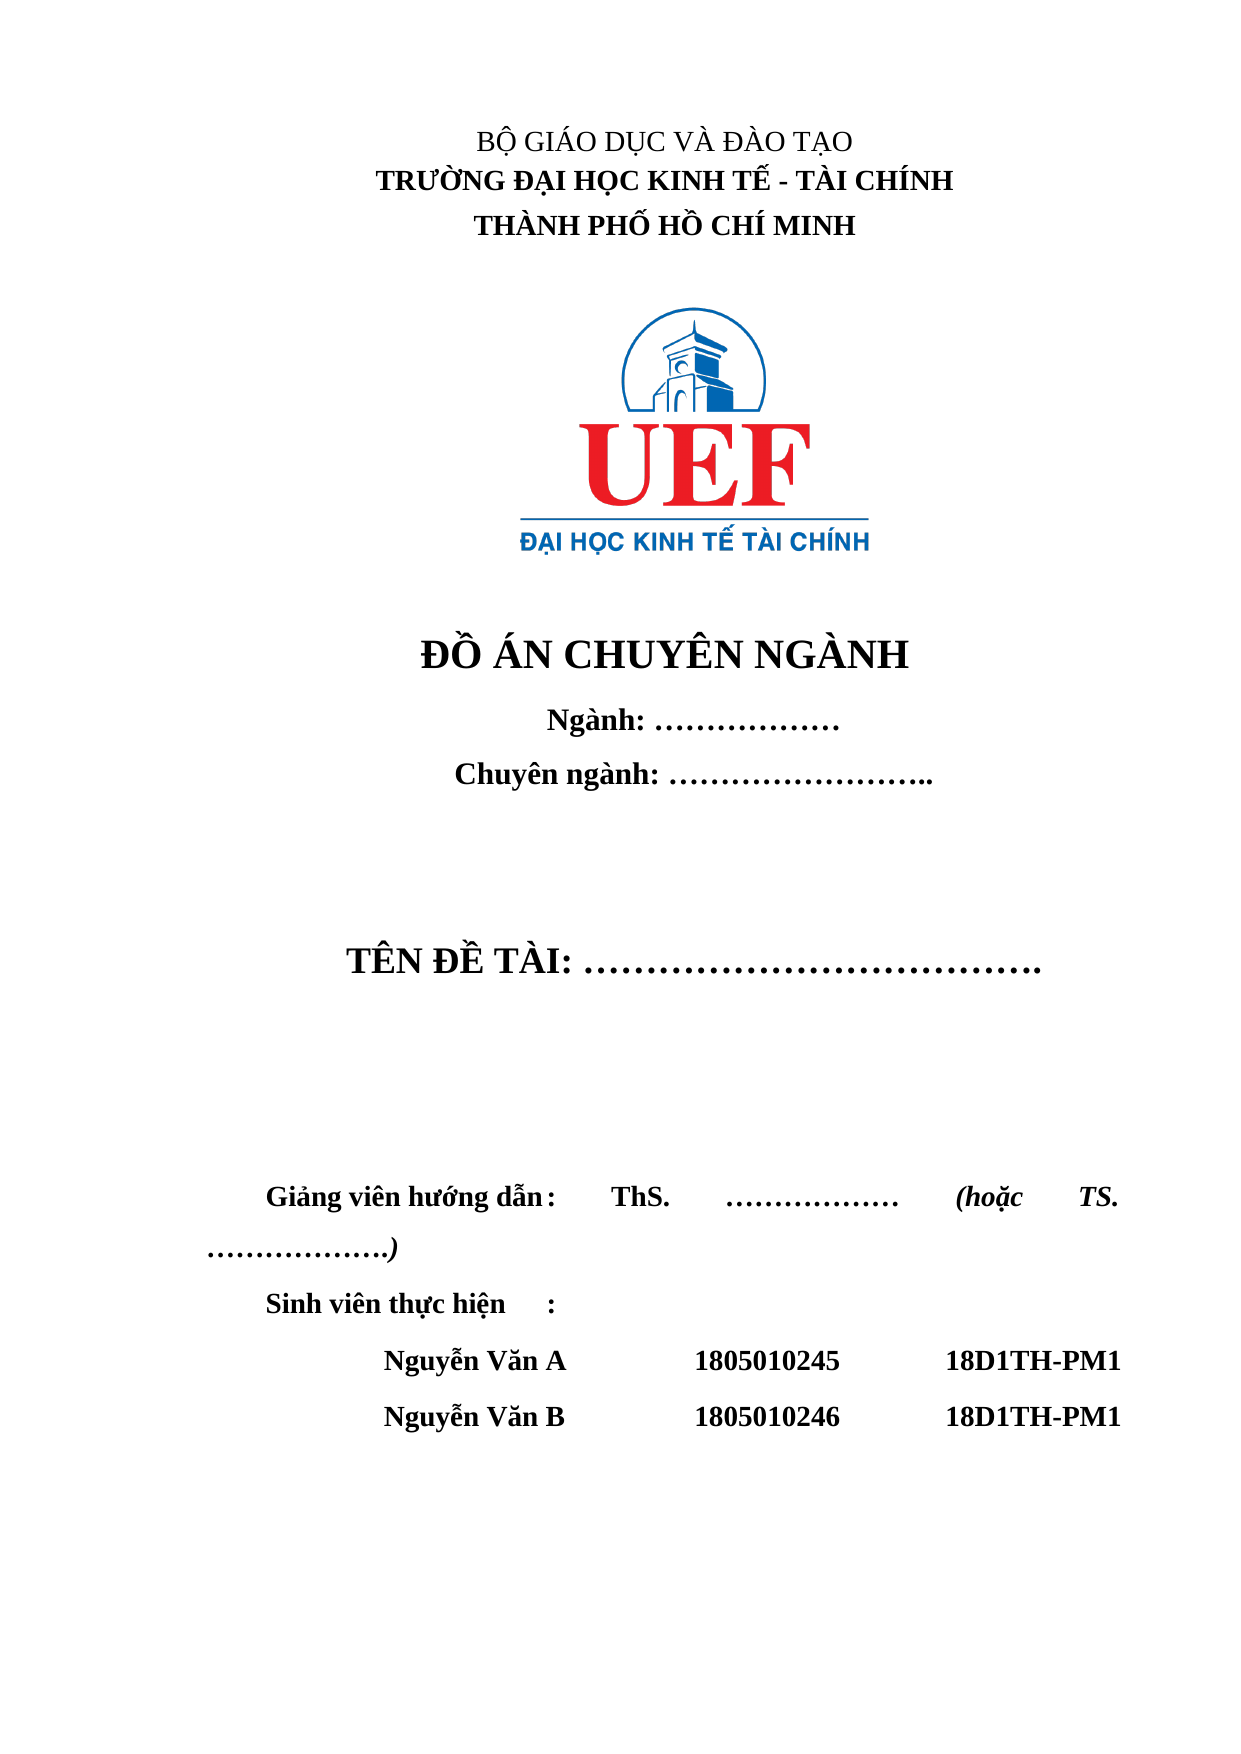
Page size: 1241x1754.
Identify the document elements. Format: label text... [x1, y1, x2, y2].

text Ngành: ……………… [207, 701, 1122, 737]
text Sinh viên thực hiện : [207, 1286, 1122, 1320]
picture [514, 303, 874, 557]
text ĐỒ ÁN CHUYÊN NGÀNH [207, 629, 1122, 677]
text THÀNH PHỐ HỒ CHÍ MINH [207, 208, 1122, 241]
text TÊN ĐỀ TÀI: ………………………………. [207, 939, 1122, 982]
text Nguyễn Văn B 1805010246 18D1TH-PM1 [325, 1399, 1122, 1433]
text Giảng viên hướng dẫn : ThS. ……………… (hoặc TS. ……………….) [207, 1179, 1122, 1263]
text Nguyễn Văn A 1805010245 18D1TH-PM1 [325, 1343, 1122, 1377]
text BỘ GIÁO DỤC VÀ ĐÀO TẠO [207, 124, 1122, 158]
text TRƯỜNG ĐẠI HỌC KINH TẾ - TÀI CHÍNH [207, 163, 1122, 196]
text Chuyên ngành: …………………….. [207, 755, 1122, 791]
